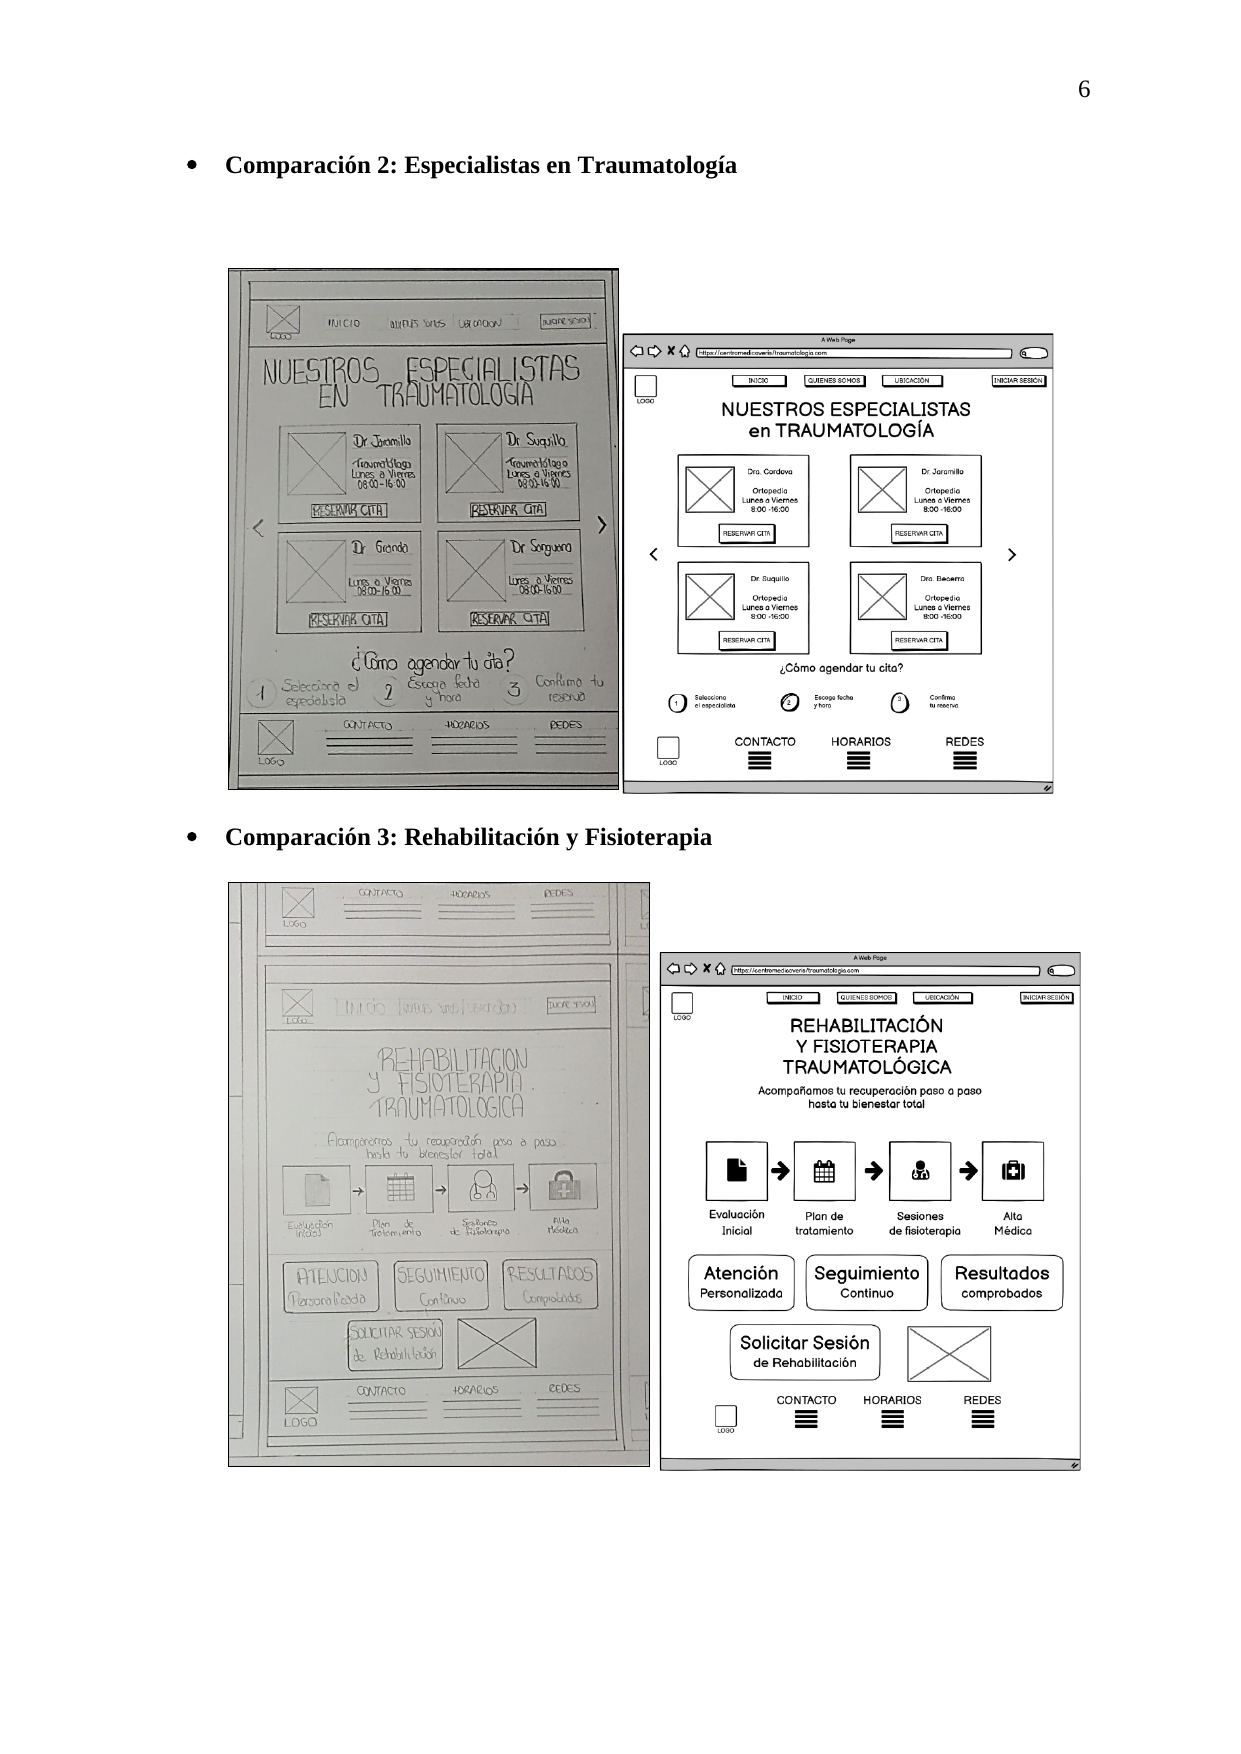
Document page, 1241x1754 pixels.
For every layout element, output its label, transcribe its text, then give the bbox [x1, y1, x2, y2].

picture [229, 269, 618, 789]
list Comparación 3: Rehabilitación y Fisioterapia [187, 822, 1090, 851]
picture [229, 883, 649, 1466]
list Comparación 2: Especialistas en Traumatología [187, 150, 1090, 179]
picture [622, 333, 1054, 794]
picture [659, 952, 1081, 1471]
